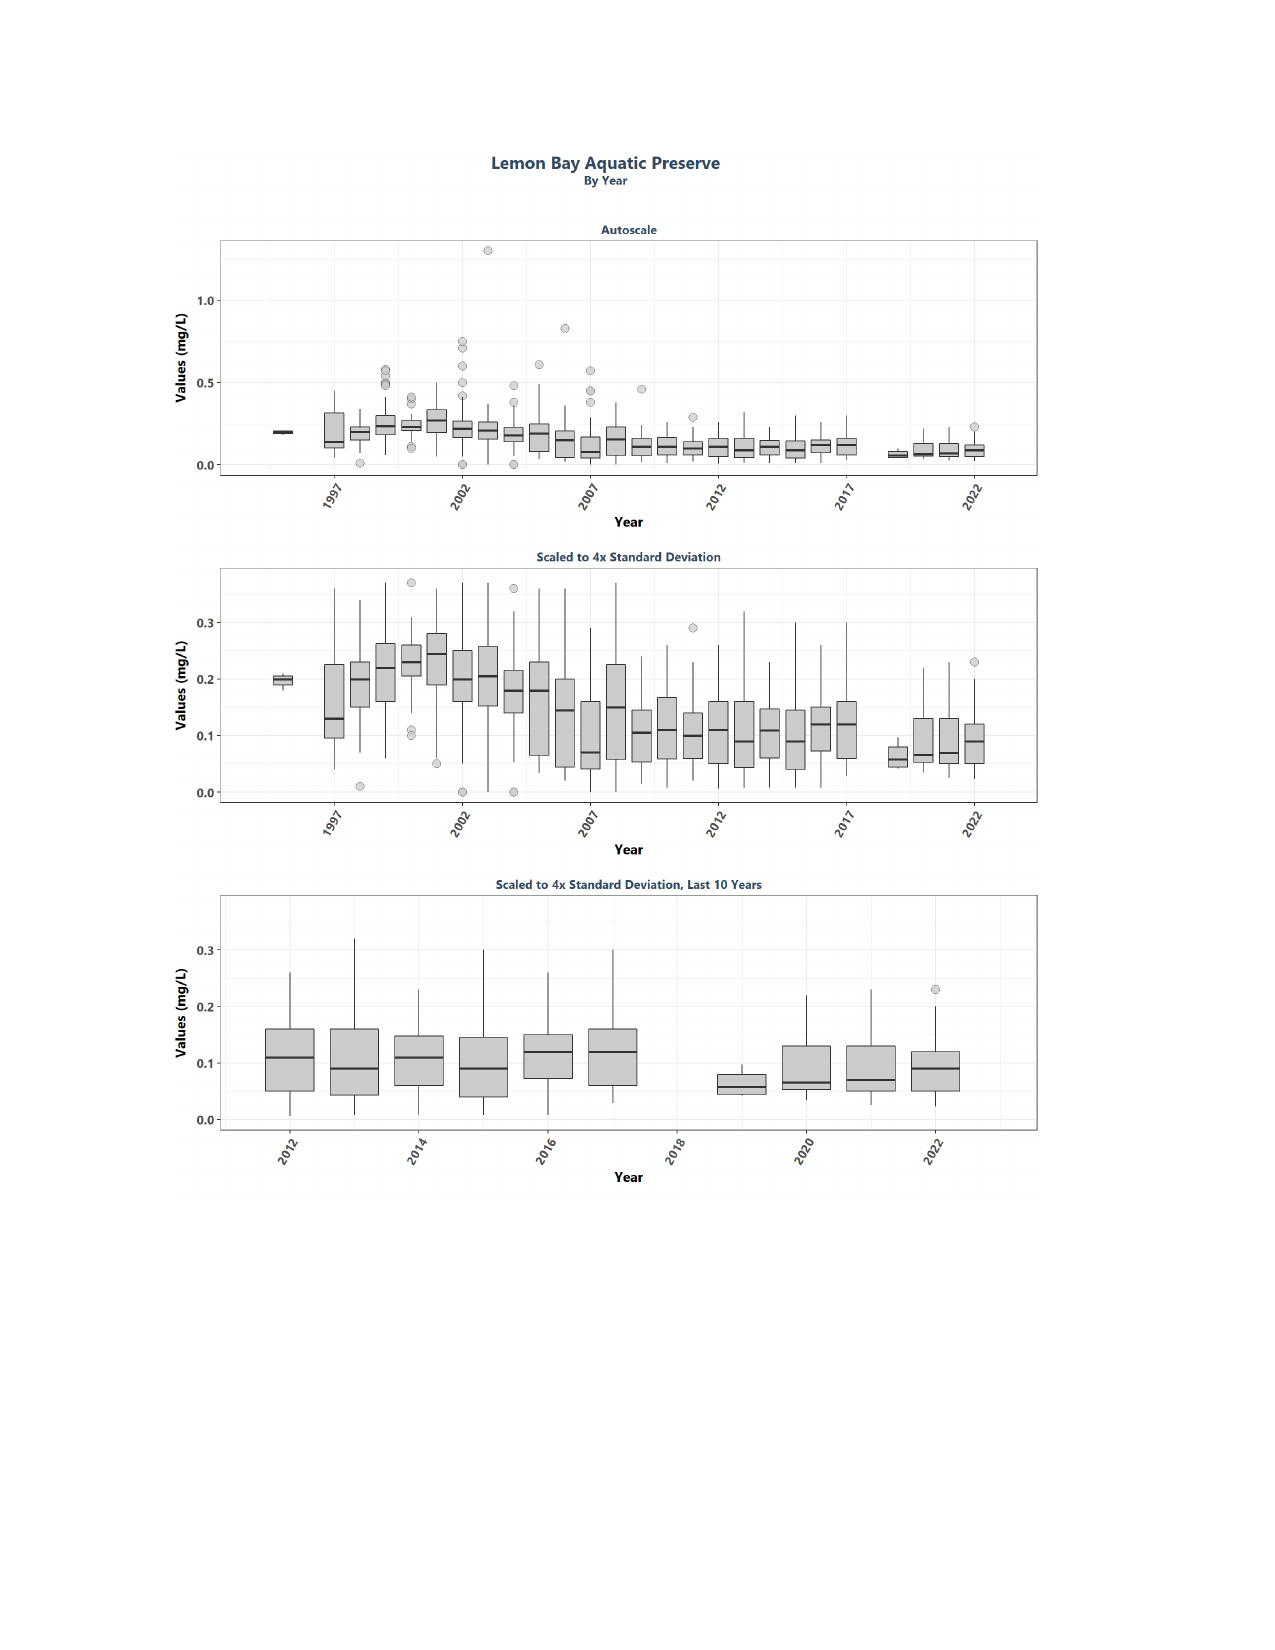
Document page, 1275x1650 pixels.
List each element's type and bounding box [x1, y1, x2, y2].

picture [168, 150, 1044, 1200]
